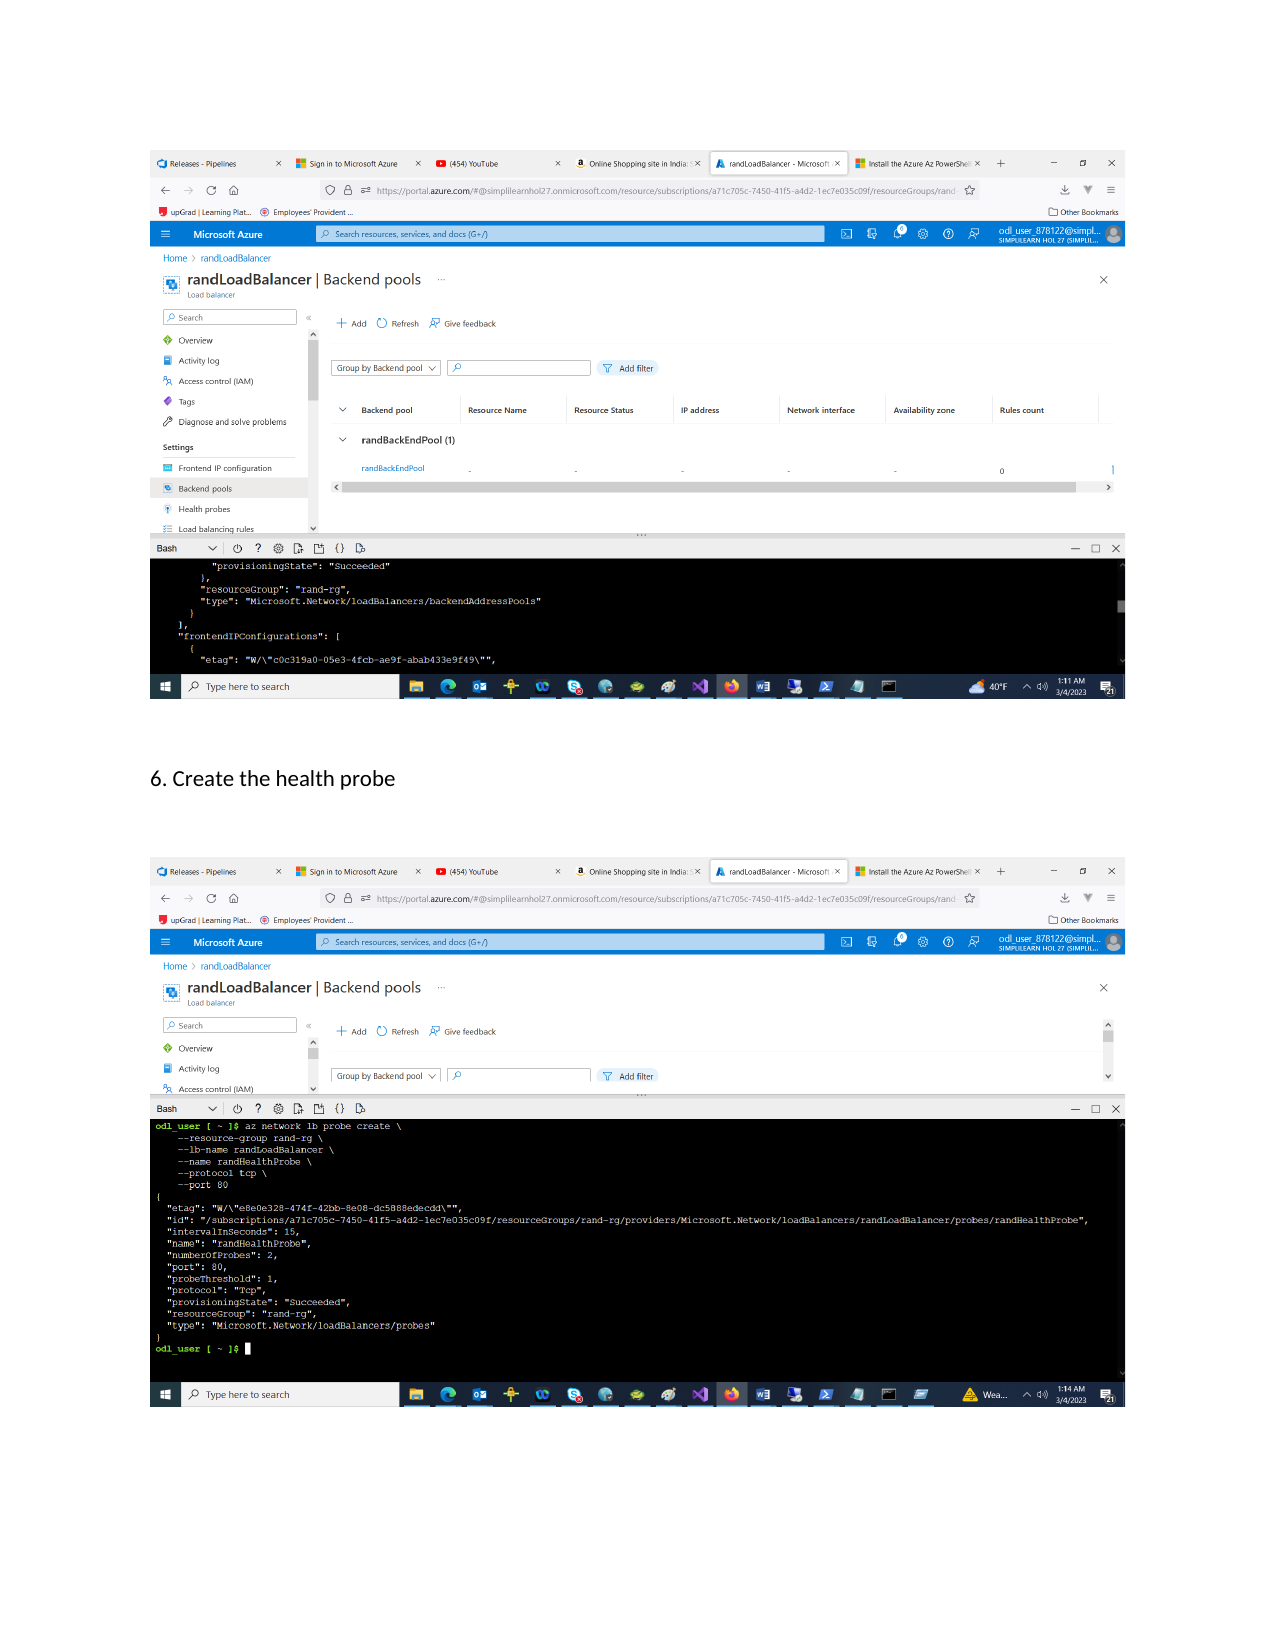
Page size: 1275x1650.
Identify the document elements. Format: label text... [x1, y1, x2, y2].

picture [150, 857, 1125, 1407]
picture [150, 150, 1125, 699]
text 6. Create the health probe [150, 764, 1125, 792]
